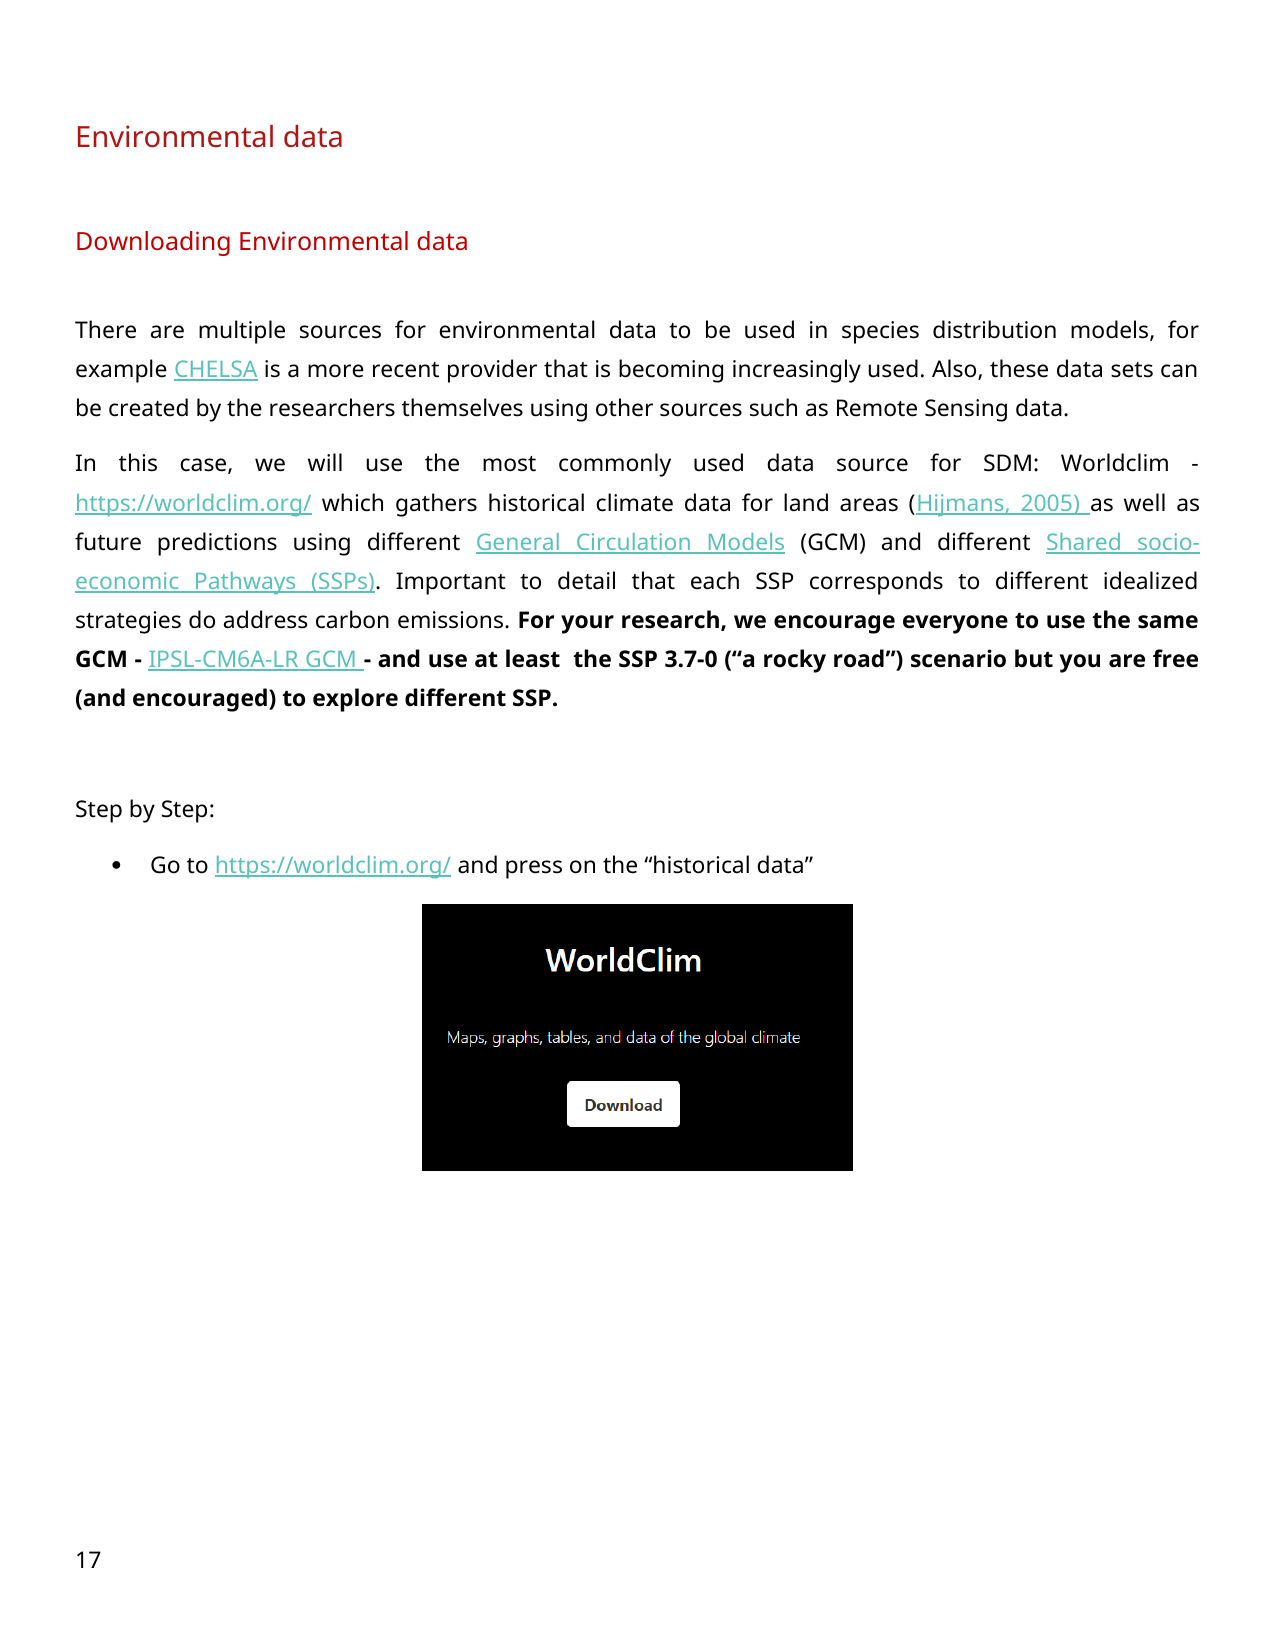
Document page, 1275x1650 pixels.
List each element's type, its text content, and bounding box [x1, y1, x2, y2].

subtitle Environmental data [75, 117, 1200, 156]
picture [422, 904, 853, 1171]
list Go to https://worldclim.org/ and press on the “historical data” [112, 849, 1200, 880]
subtitle Downloading Environmental data [75, 224, 1200, 258]
text In this case, we will use the most commonly used data source for SDM: Worldclim - https://worldclim.org/ which gathers historical climate data for land areas (Hijmans, 2005) as well as future predictions using different General Circulation Models (GCM) and different Shared socio-economic Pathways (SSPs). Important to detail that each SSP corresponds to different idealized strategies do address carbon emissions. For your research, we encourage everyone to use the same GCM - IPSL-CM6A-LR GCM - and use at least the SSP 3.7-0 (“a rocky road”) scenario but you are free (and encouraged) to explore different SSP. [75, 447, 1200, 713]
text There are multiple sources for environmental data to be used in species distribution models, for example CHELSA is a more recent provider that is becoming increasingly used. Also, these data sets can be created by the researchers themselves using other sources such as Remote Sensing data. [75, 313, 1200, 423]
text Step by Step: [75, 793, 1200, 824]
